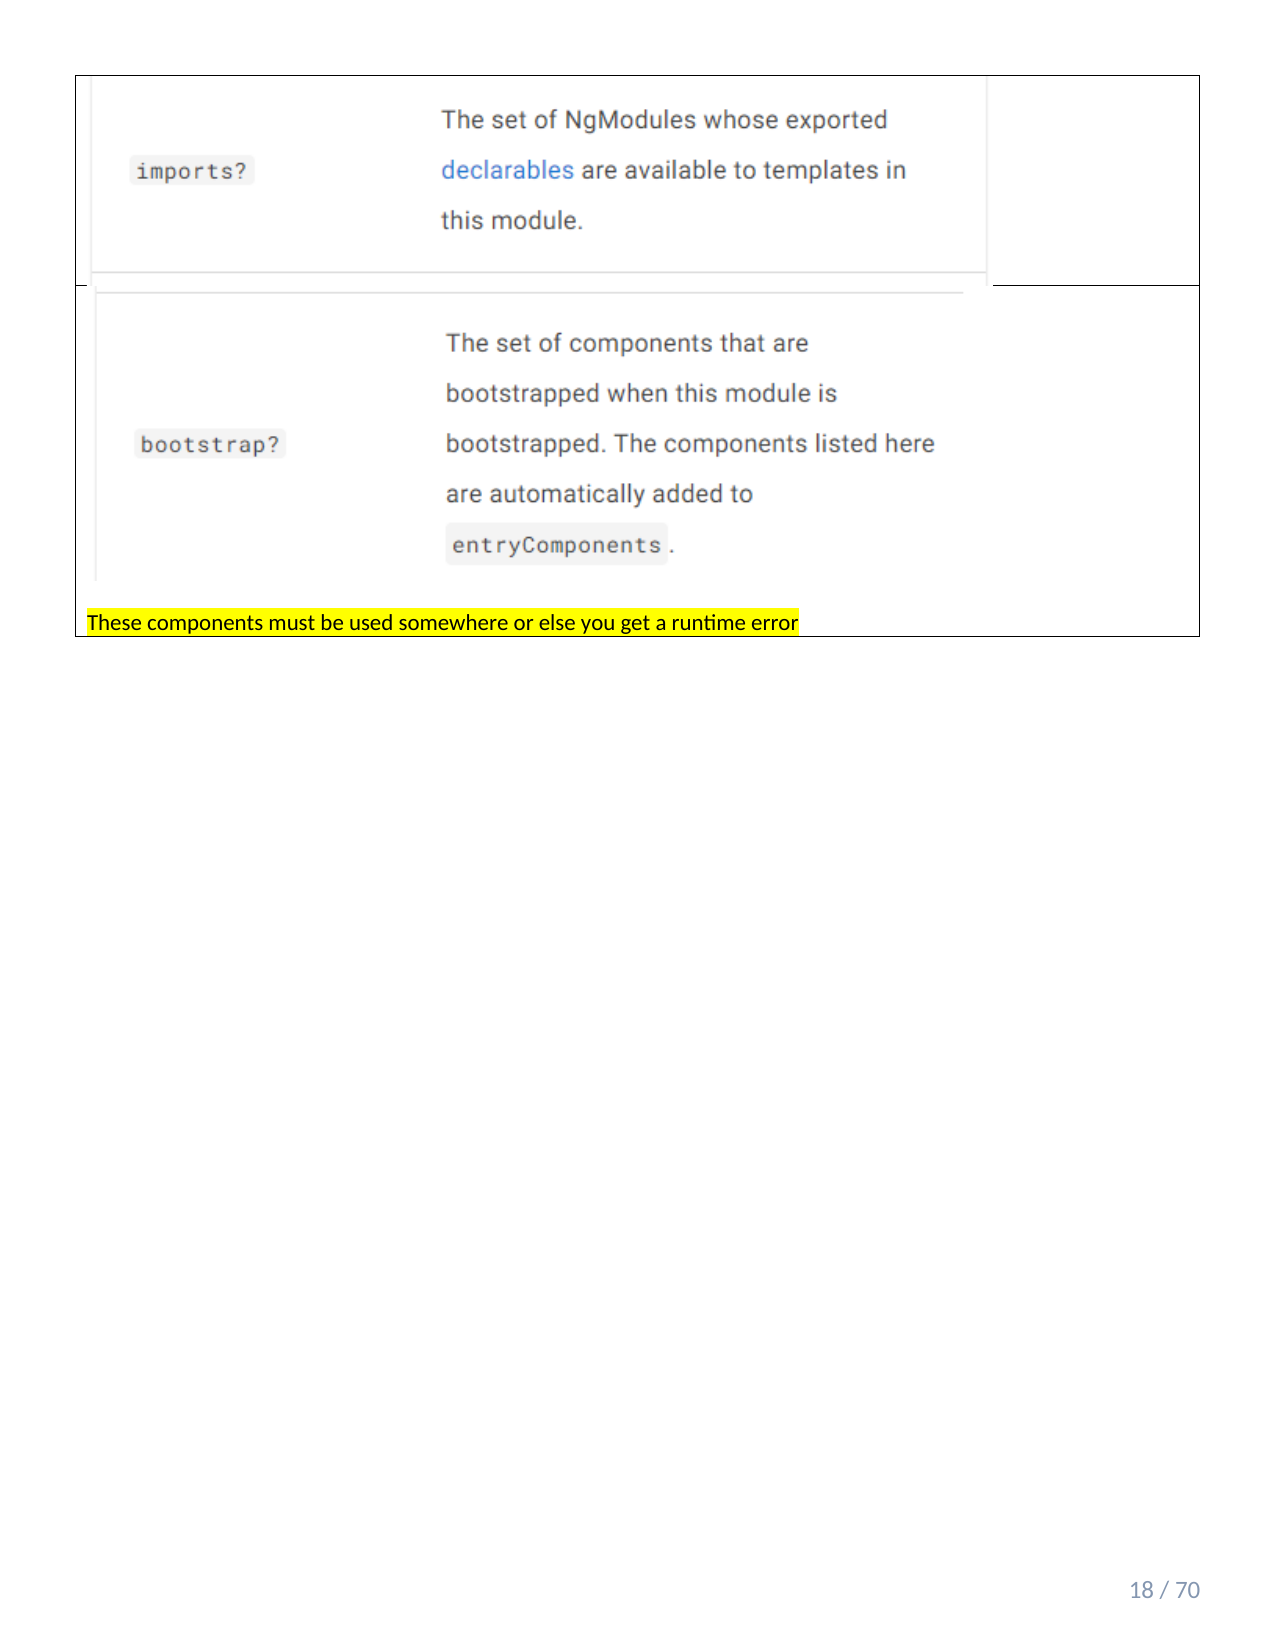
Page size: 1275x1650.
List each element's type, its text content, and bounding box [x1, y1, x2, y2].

table_cell [76, 76, 86, 285]
picture [86, 76, 993, 581]
table_cell These components must be used somewhere or else you get a runtime error [76, 286, 1199, 636]
table_cell [993, 76, 1199, 285]
